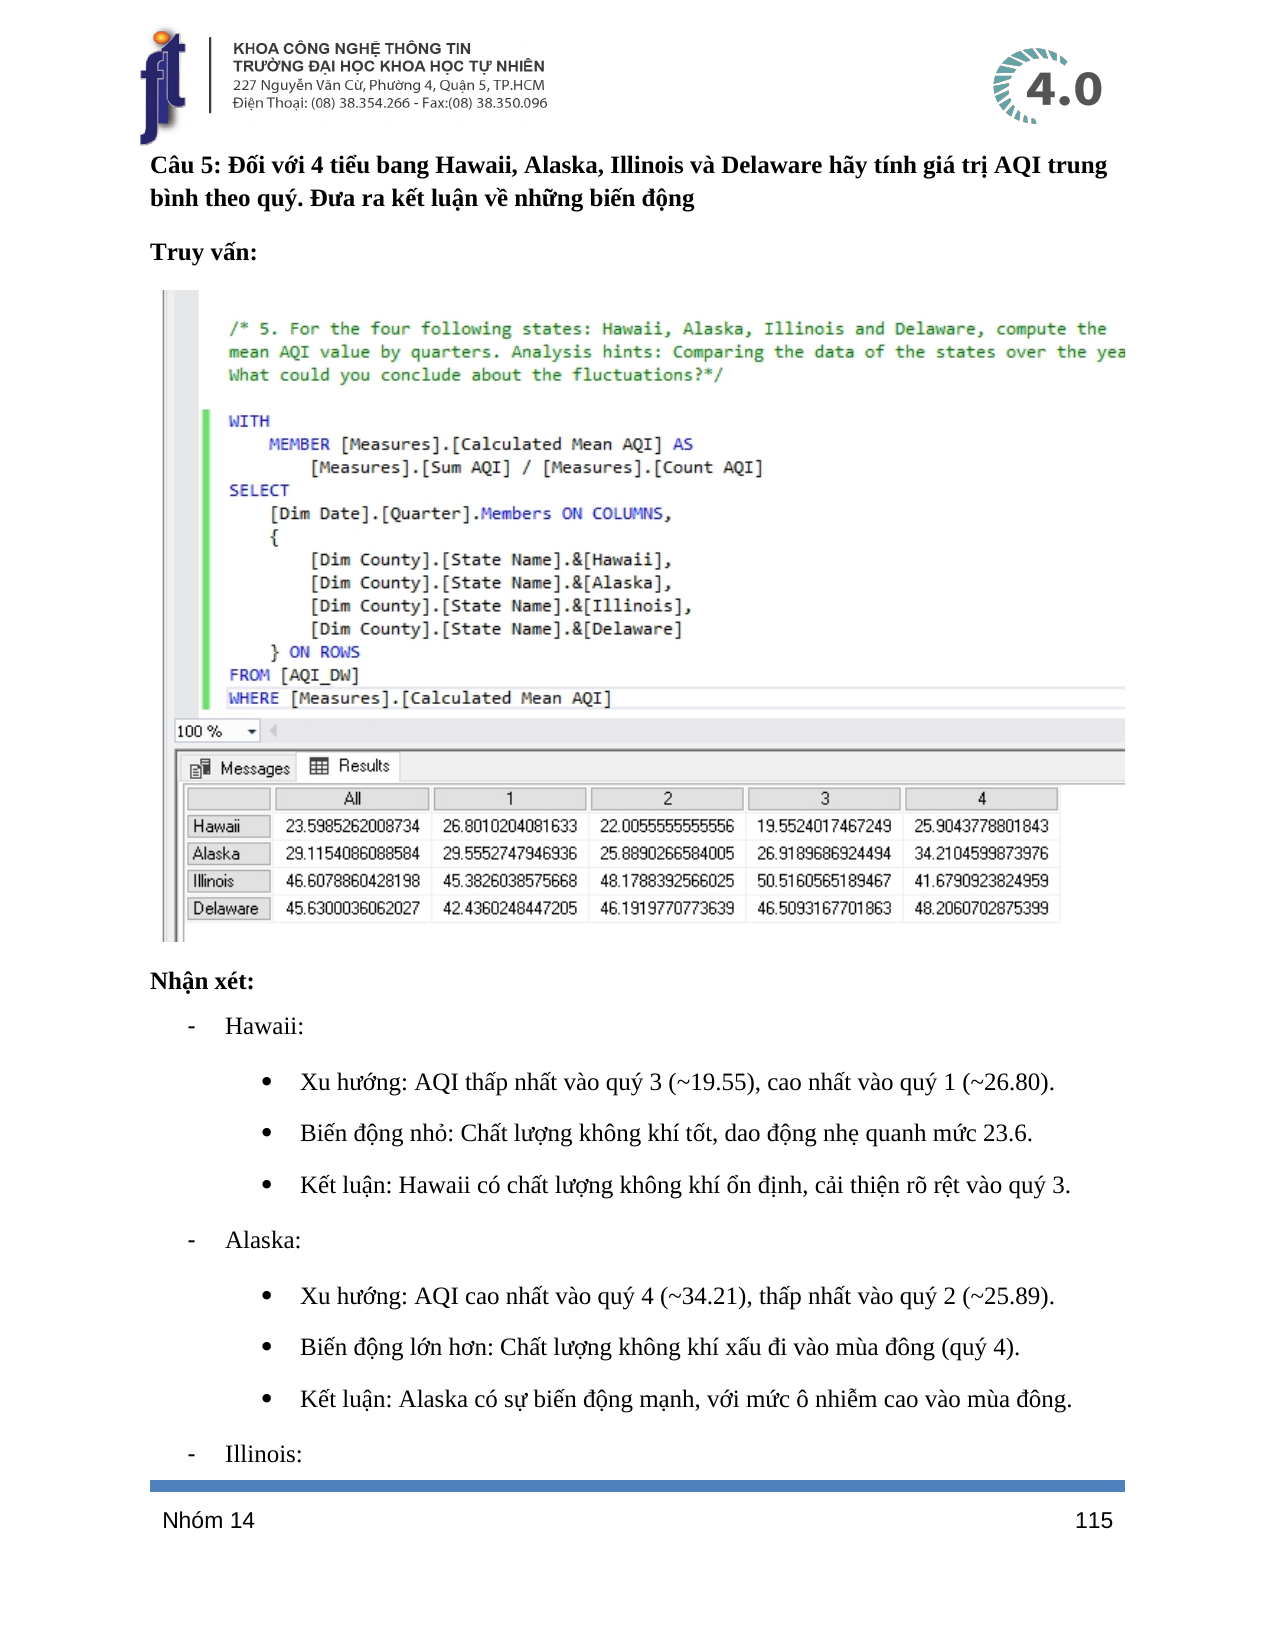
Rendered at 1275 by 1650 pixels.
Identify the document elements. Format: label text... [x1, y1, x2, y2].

picture [150, 290, 1125, 942]
list Biến động lớn hơn: Chất lượng không khí xấu đi vào mùa đông (quý 4). [262, 1332, 1125, 1361]
list Kết luận: Hawaii có chất lượng không khí ổn định, cải thiện rõ rệt vào quý 3. [262, 1170, 1125, 1199]
list Illinois: [187, 1435, 1125, 1469]
list Kết luận: Alaska có sự biến động mạnh, với mức ô nhiễm cao vào mùa đông. [262, 1384, 1125, 1412]
list Biến động nhỏ: Chất lượng không khí tốt, dao động nhẹ quanh mức 23.6. [262, 1118, 1125, 1147]
list Xu hướng: AQI cao nhất vào quý 4 (~34.21), thấp nhất vào quý 2 (~25.89). [262, 1281, 1125, 1309]
list Alaska: [187, 1221, 1125, 1256]
picture [117, 21, 580, 167]
text Câu 5: Đối với 4 tiểu bang Hawaii, Alaska, Illinois và Delaware hãy tính giá trị AQI trung bình theo quý. Đưa ra kết luận về những biến động [150, 150, 1125, 212]
text Nhận xét: [150, 966, 1125, 995]
list Hawaii: [187, 1008, 1125, 1042]
list Xu hướng: AQI thấp nhất vào quý 3 (~19.55), cao nhất vào quý 1 (~26.80). [262, 1067, 1125, 1096]
picture [985, 41, 1108, 127]
text Truy vấn: [150, 237, 1125, 266]
